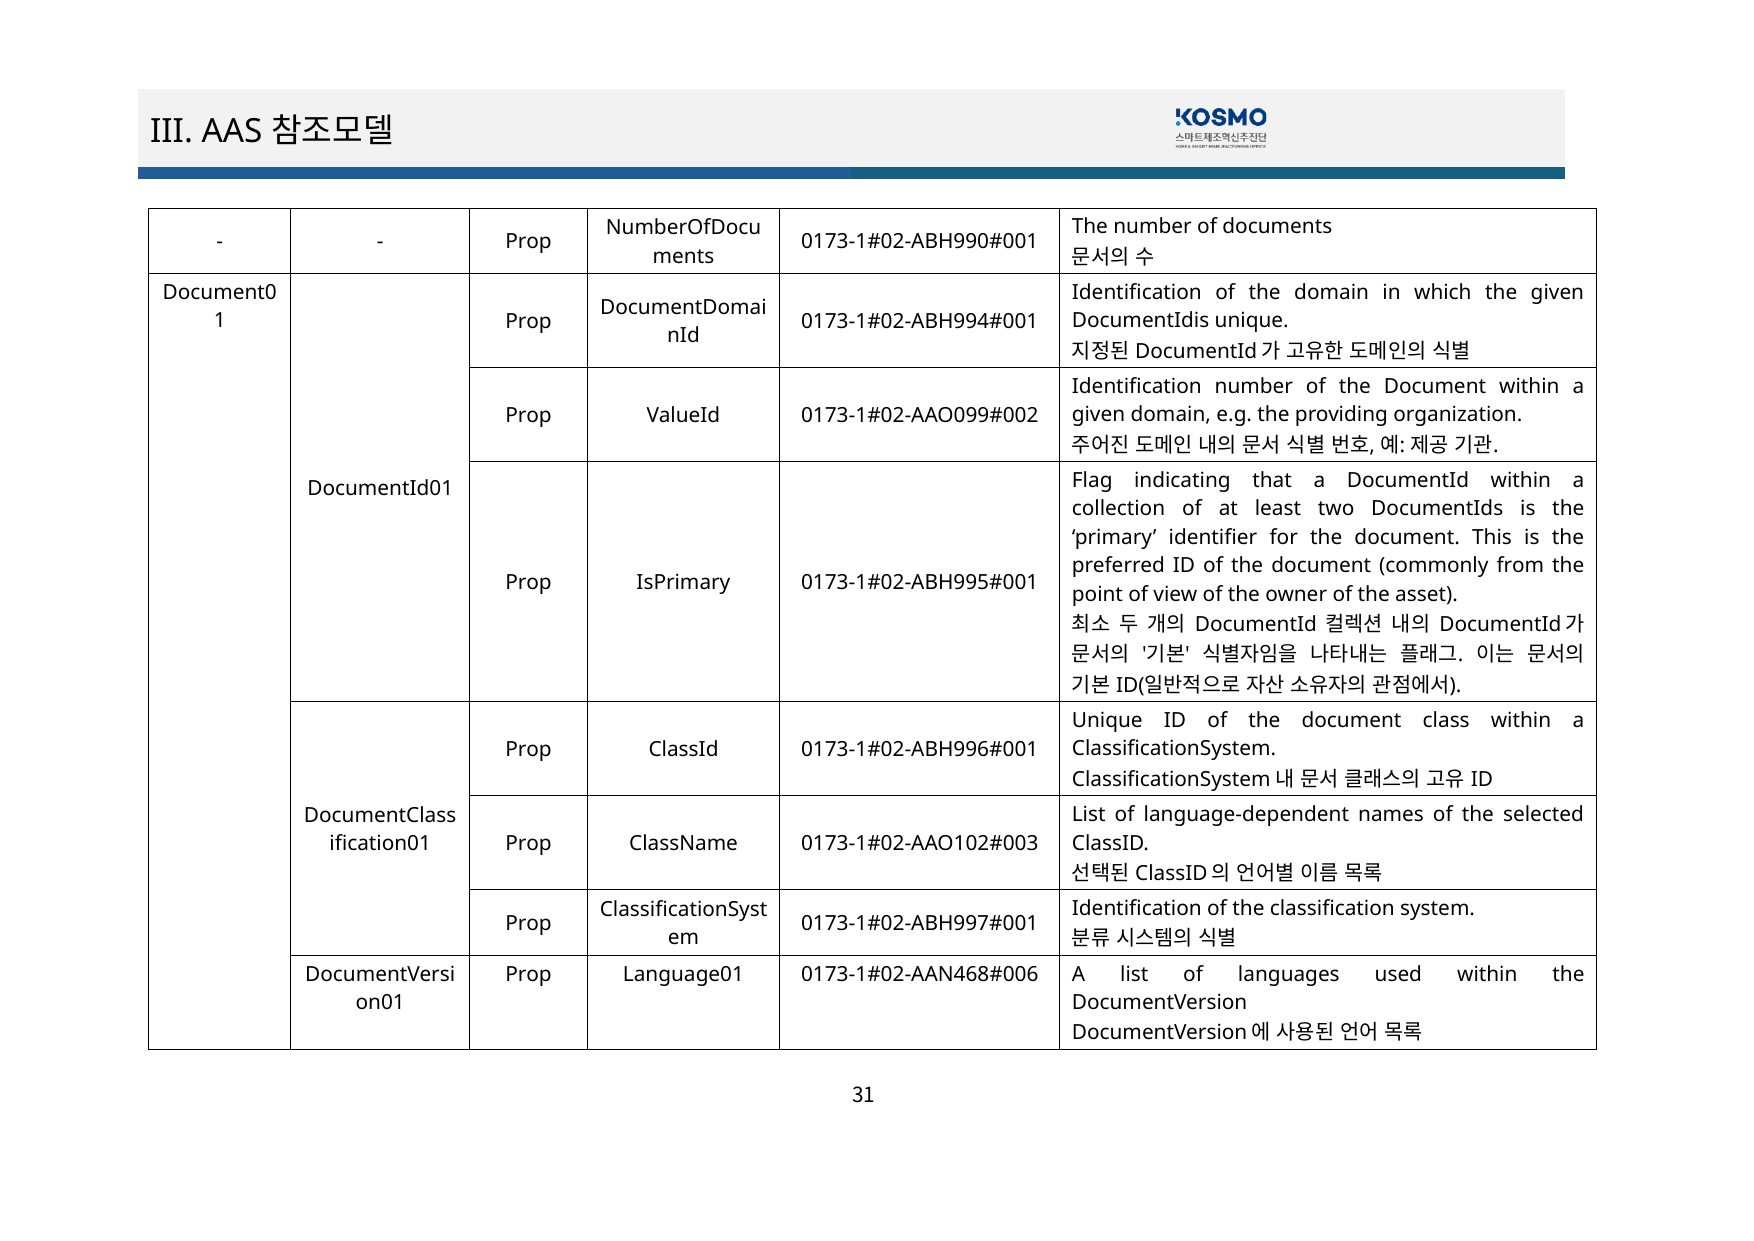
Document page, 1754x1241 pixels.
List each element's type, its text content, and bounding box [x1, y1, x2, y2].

table_cell 0173-1#02-ABH997#001 [780, 890, 1059, 955]
table_cell ValueId [588, 368, 779, 461]
table_cell ClassId [588, 702, 779, 795]
table_cell Identification of the classification system. 분류 시스템의 식별 [1060, 890, 1596, 955]
table_cell Prop [470, 702, 587, 795]
table_cell ClassName [588, 796, 779, 889]
table_cell 0173-1#02-AAN468#006 [780, 956, 1059, 1049]
table_cell Prop [470, 462, 587, 701]
table_cell DocumentVersion01 [291, 956, 469, 1049]
table_cell Prop [470, 956, 587, 1049]
table_cell DocumentId01 [291, 274, 469, 701]
table_cell List of language-dependent names of the selected ClassID. 선택된 ClassID의 언어별 이름 목록 [1060, 796, 1596, 889]
table_cell Prop [470, 890, 587, 955]
table_cell - [149, 209, 290, 273]
table_cell Prop [470, 368, 587, 461]
table_cell 0173-1#02-ABH996#001 [780, 702, 1059, 795]
table_cell DocumentDomainId [588, 274, 779, 367]
table_cell Prop [470, 274, 587, 367]
table_cell 0173-1#02-ABH994#001 [780, 274, 1059, 367]
table_cell DocumentClassification01 [291, 702, 469, 955]
table_cell The number of documents 문서의 수 [1060, 209, 1596, 273]
table_cell A list of languages used within the DocumentVersion DocumentVersion에 사용된 언어 목록 [1060, 956, 1596, 1049]
picture [1175, 108, 1267, 148]
table_cell - [291, 209, 469, 273]
table_cell 0173-1#02-AAO099#002 [780, 368, 1059, 461]
table_cell IsPrimary [588, 462, 779, 701]
table_cell Prop [470, 796, 587, 889]
table_cell ClassificationSystem [588, 890, 779, 955]
table_cell Language01 [588, 956, 779, 1049]
table_cell 0173-1#02-ABH990#001 [780, 209, 1059, 273]
table_cell Document01 [149, 274, 290, 1049]
table_cell Identification number of the Document within a given domain, e.g. the providing organization. 주어진 도메인 내의 문서 식별 번호, 예: 제공 기관. [1060, 368, 1596, 461]
table_cell Unique ID of the document class within a ClassificationSystem. ClassificationSystem내 문서 클래스의 고유 ID [1060, 702, 1596, 795]
table_cell NumberOfDocuments [588, 209, 779, 273]
table_cell 0173-1#02-ABH995#001 [780, 462, 1059, 701]
table_cell Identification of the domain in which the given DocumentIdis unique. 지정된 DocumentId가 고유한 도메인의 식별 [1060, 274, 1596, 367]
table_cell 0173-1#02-AAO102#003 [780, 796, 1059, 889]
table_cell Flag indicating that a DocumentId within a collection of at least two DocumentIds is the ‘primary’ identifier for the document. This is the preferred ID of the document (commonly from the point of view of the owner of the asset). 최소 두 개의 DocumentId 컬렉션 내의 DocumentId가 문서의 '기본' 식별자임을 나타내는 플래그. 이는 문서의 기본 ID(일반적으로 자산 소유자의 관점에서). [1060, 462, 1596, 701]
table_cell Prop [470, 209, 587, 273]
